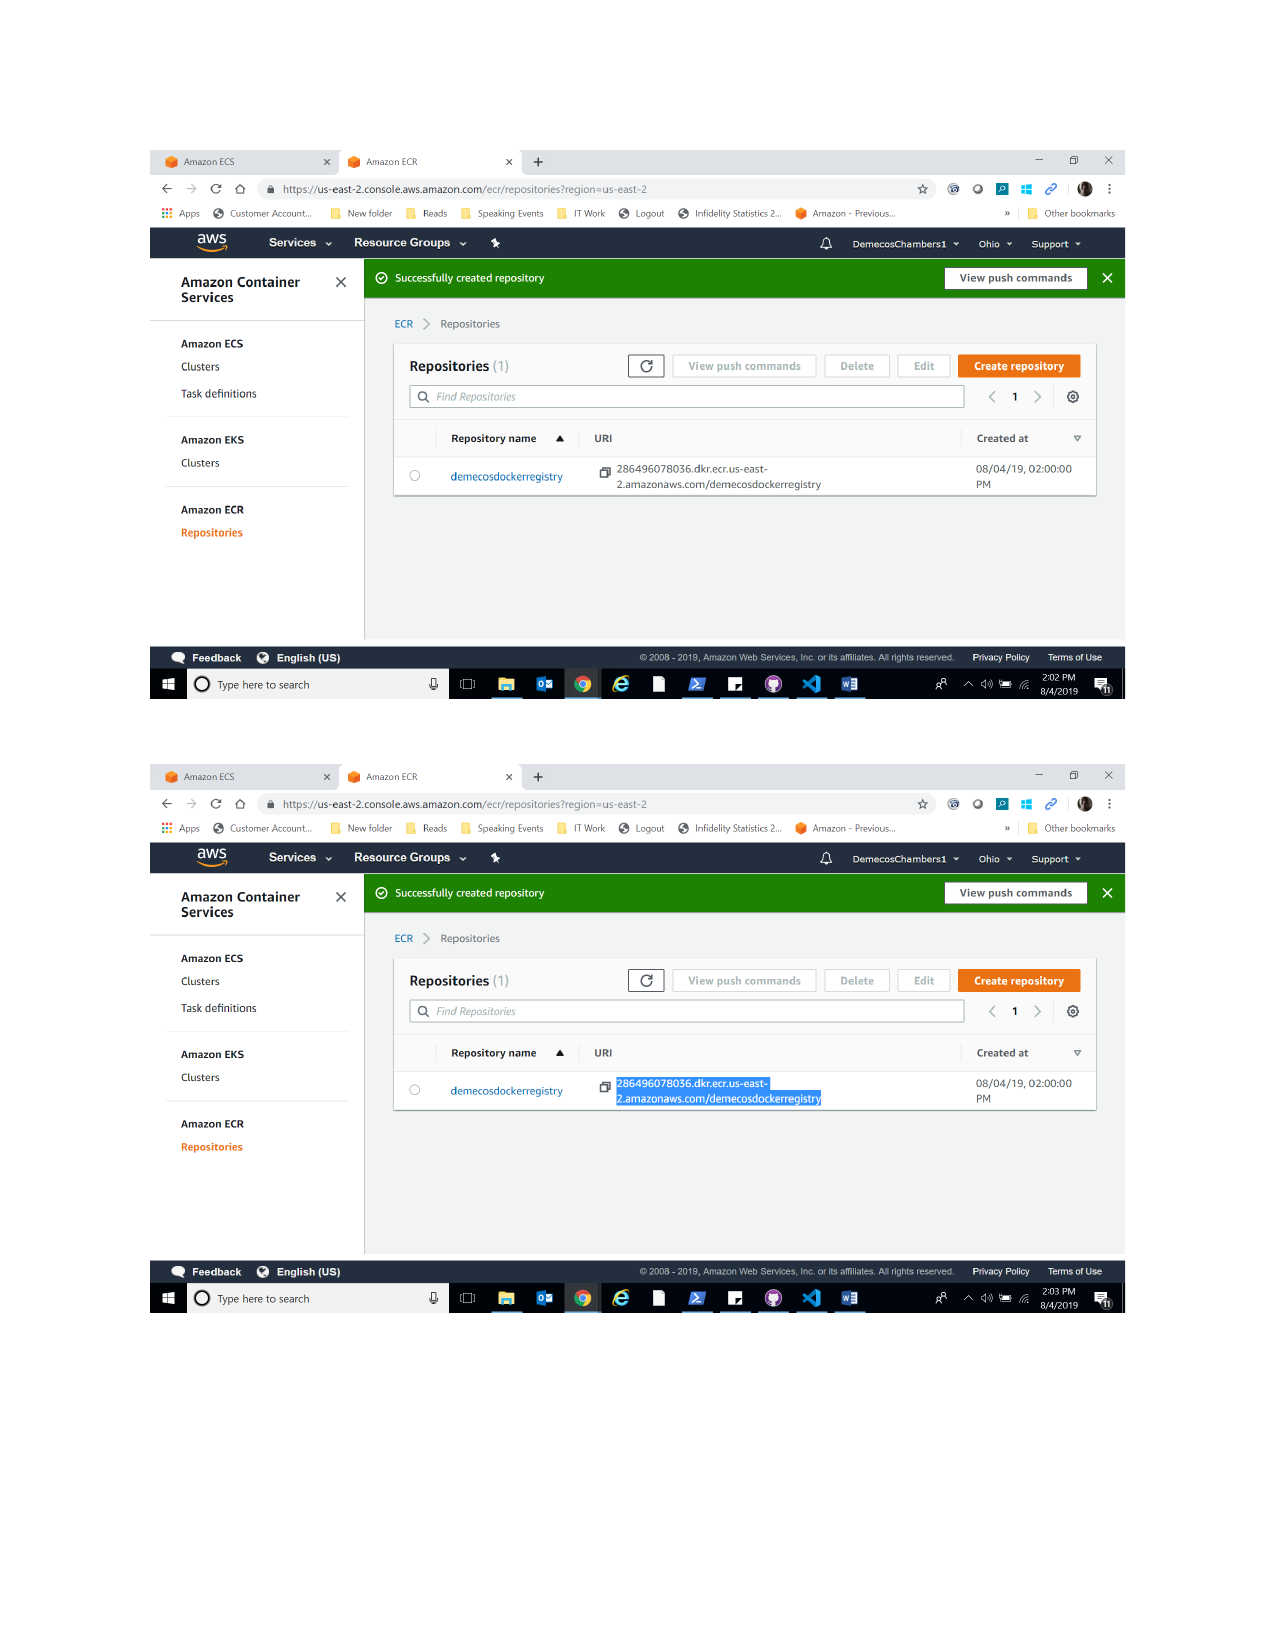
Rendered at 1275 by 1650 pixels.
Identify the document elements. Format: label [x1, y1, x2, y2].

picture [150, 764, 1125, 1313]
picture [150, 150, 1125, 699]
